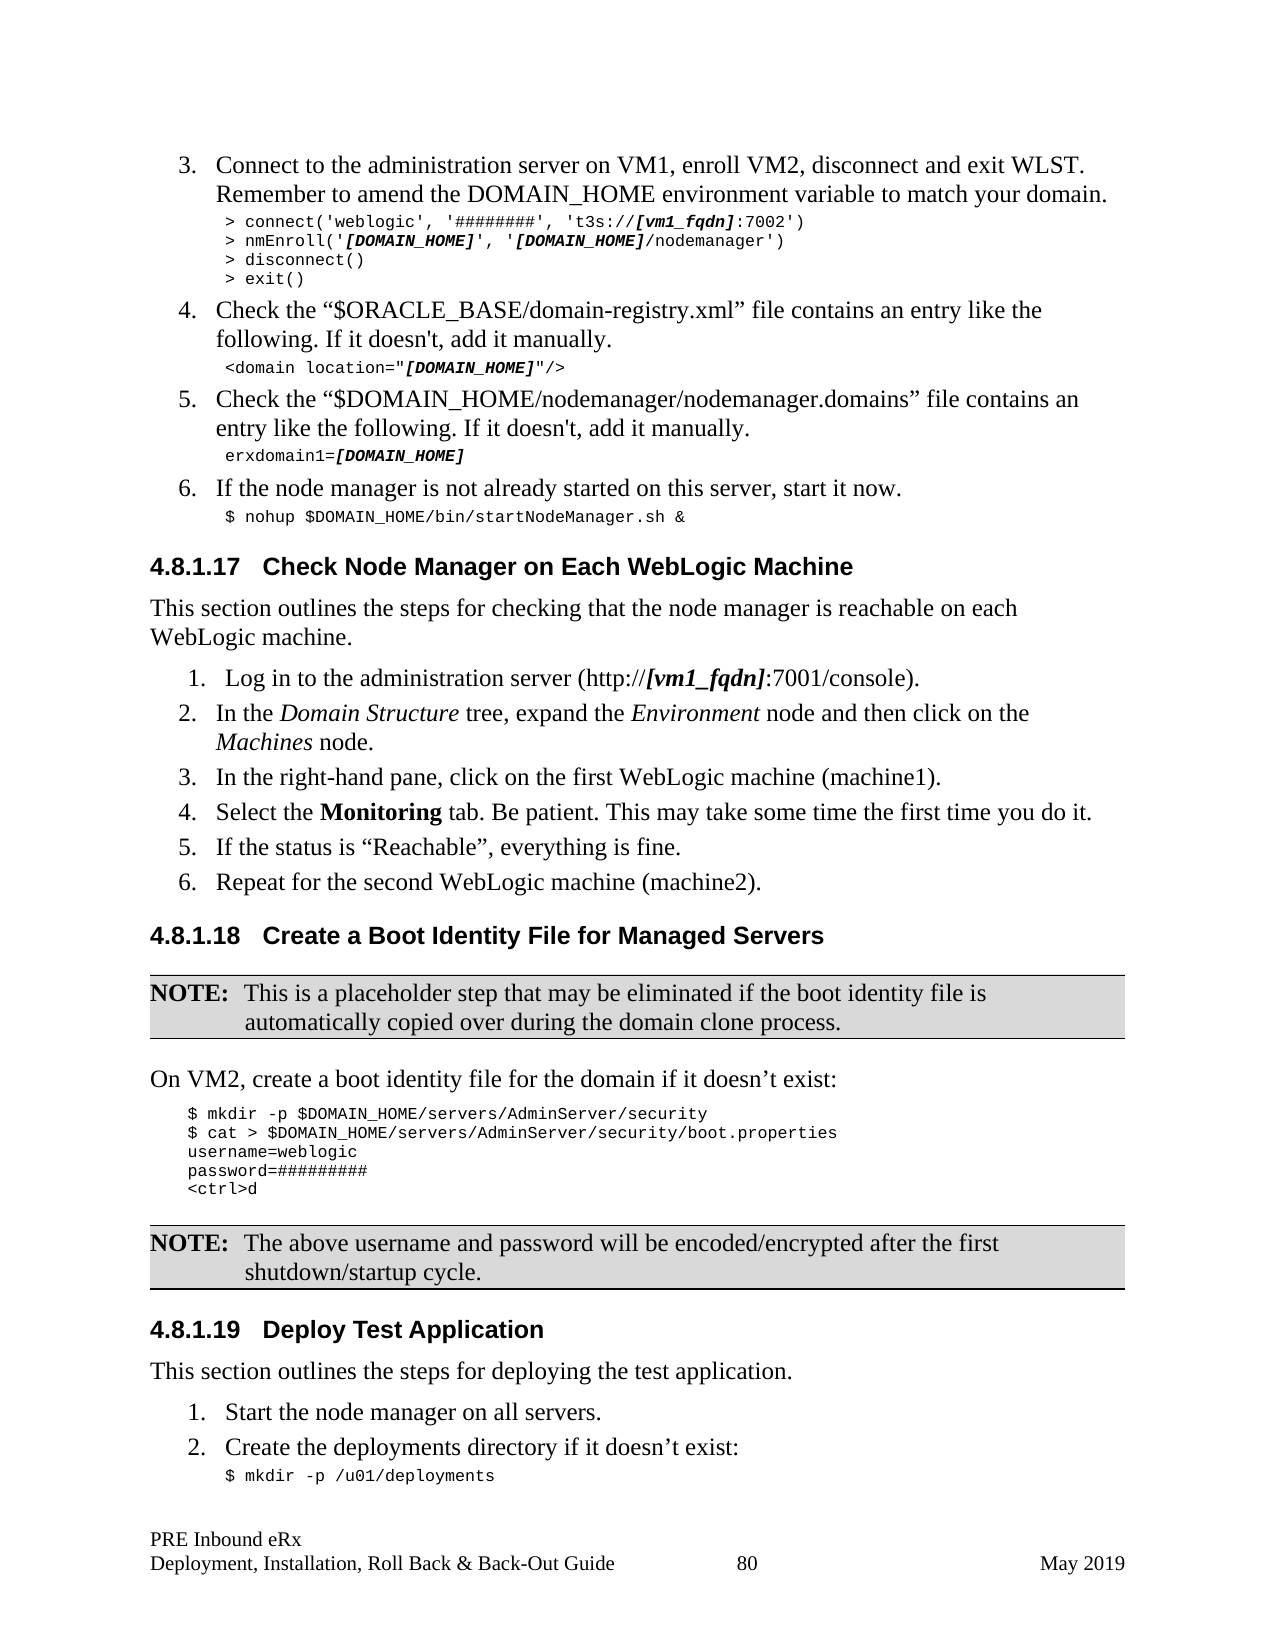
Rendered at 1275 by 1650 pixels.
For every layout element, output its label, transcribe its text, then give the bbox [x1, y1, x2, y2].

text $ cat > $DOMAIN_HOME/servers/AdminServer/security/boot.properties [187, 1124, 1125, 1143]
text On VM2, create a boot identity file for the domain if it doesn’t exist: [150, 1064, 1125, 1093]
list $ nohup $DOMAIN_HOME/bin/startNodeManager.sh & [225, 508, 1125, 527]
text In the Domain Structure tree, expand the Environment node and then click on the Machines node. [178, 698, 1125, 756]
list Log in to the administration server (http://[vm1_fqdn]:7001/console). [187, 663, 1125, 692]
text If the node manager is not already started on this server, start it now. [178, 473, 1125, 502]
list Create the deployments directory if it doesn’t exist: [187, 1432, 1125, 1461]
text password=######### [187, 1162, 1125, 1181]
subtitle Create a Boot Identity File for Managed Servers [150, 921, 1125, 949]
list > connect('weblogic', '########', 't3s://[vm1_fqdn]:7002') [225, 214, 1125, 233]
text If the status is “Reachable”, everything is fine. [178, 832, 1125, 861]
list Start the node manager on all servers. [187, 1397, 1125, 1426]
text In the right-hand pane, click on the first WebLogic machine (machine1). [178, 762, 1125, 791]
text Select the Monitoring tab. Be patient. This may take some time the first time you do it. [178, 797, 1125, 826]
text $ mkdir -p $DOMAIN_HOME/servers/AdminServer/security [187, 1106, 1125, 1124]
subtitle Check Node Manager on Each WebLogic Machine [150, 552, 1125, 581]
list $ mkdir -p /u01/deployments [225, 1467, 1125, 1486]
list > disconnect() [225, 251, 1125, 270]
list <domain location="[DOMAIN_HOME]"/> [225, 359, 1125, 378]
list erxdomain1=[DOMAIN_HOME] [225, 448, 1125, 467]
text Connect to the administration server on VM1, enroll VM2, disconnect and exit WLST. Remember to amend the DOMAIN_HOME environment variable to match your domain. [178, 150, 1125, 207]
text Repeat for the second WebLogic machine (machine2). [178, 867, 1125, 896]
text Check the “$ORACLE_BASE/domain-registry.xml” file contains an entry like the following. If it doesn't, add it manually. [178, 295, 1125, 353]
text <ctrl>d [187, 1181, 1125, 1200]
text username=weblogic [187, 1143, 1125, 1162]
text This is a placeholder step that may be eliminated if the boot identity file is automatically copied over during the domain clone process. [150, 976, 1125, 1038]
text Check the “$DOMAIN_HOME/nodemanager/nodemanager.domains” file contains an entry like the following. If it doesn't, add it manually. [178, 384, 1125, 442]
text The above username and password will be encoded/encrypted after the first shutdown/startup cycle. [150, 1226, 1125, 1288]
list > nmEnroll('[DOMAIN_HOME]', '[DOMAIN_HOME]/nodemanager') [225, 233, 1125, 251]
text This section outlines the steps for checking that the node manager is reachable on each WebLogic machine. [150, 593, 1125, 651]
text This section outlines the steps for deploying the test application. [150, 1356, 1125, 1384]
subtitle Deploy Test Application [150, 1314, 1125, 1343]
list > exit() [225, 270, 1125, 289]
